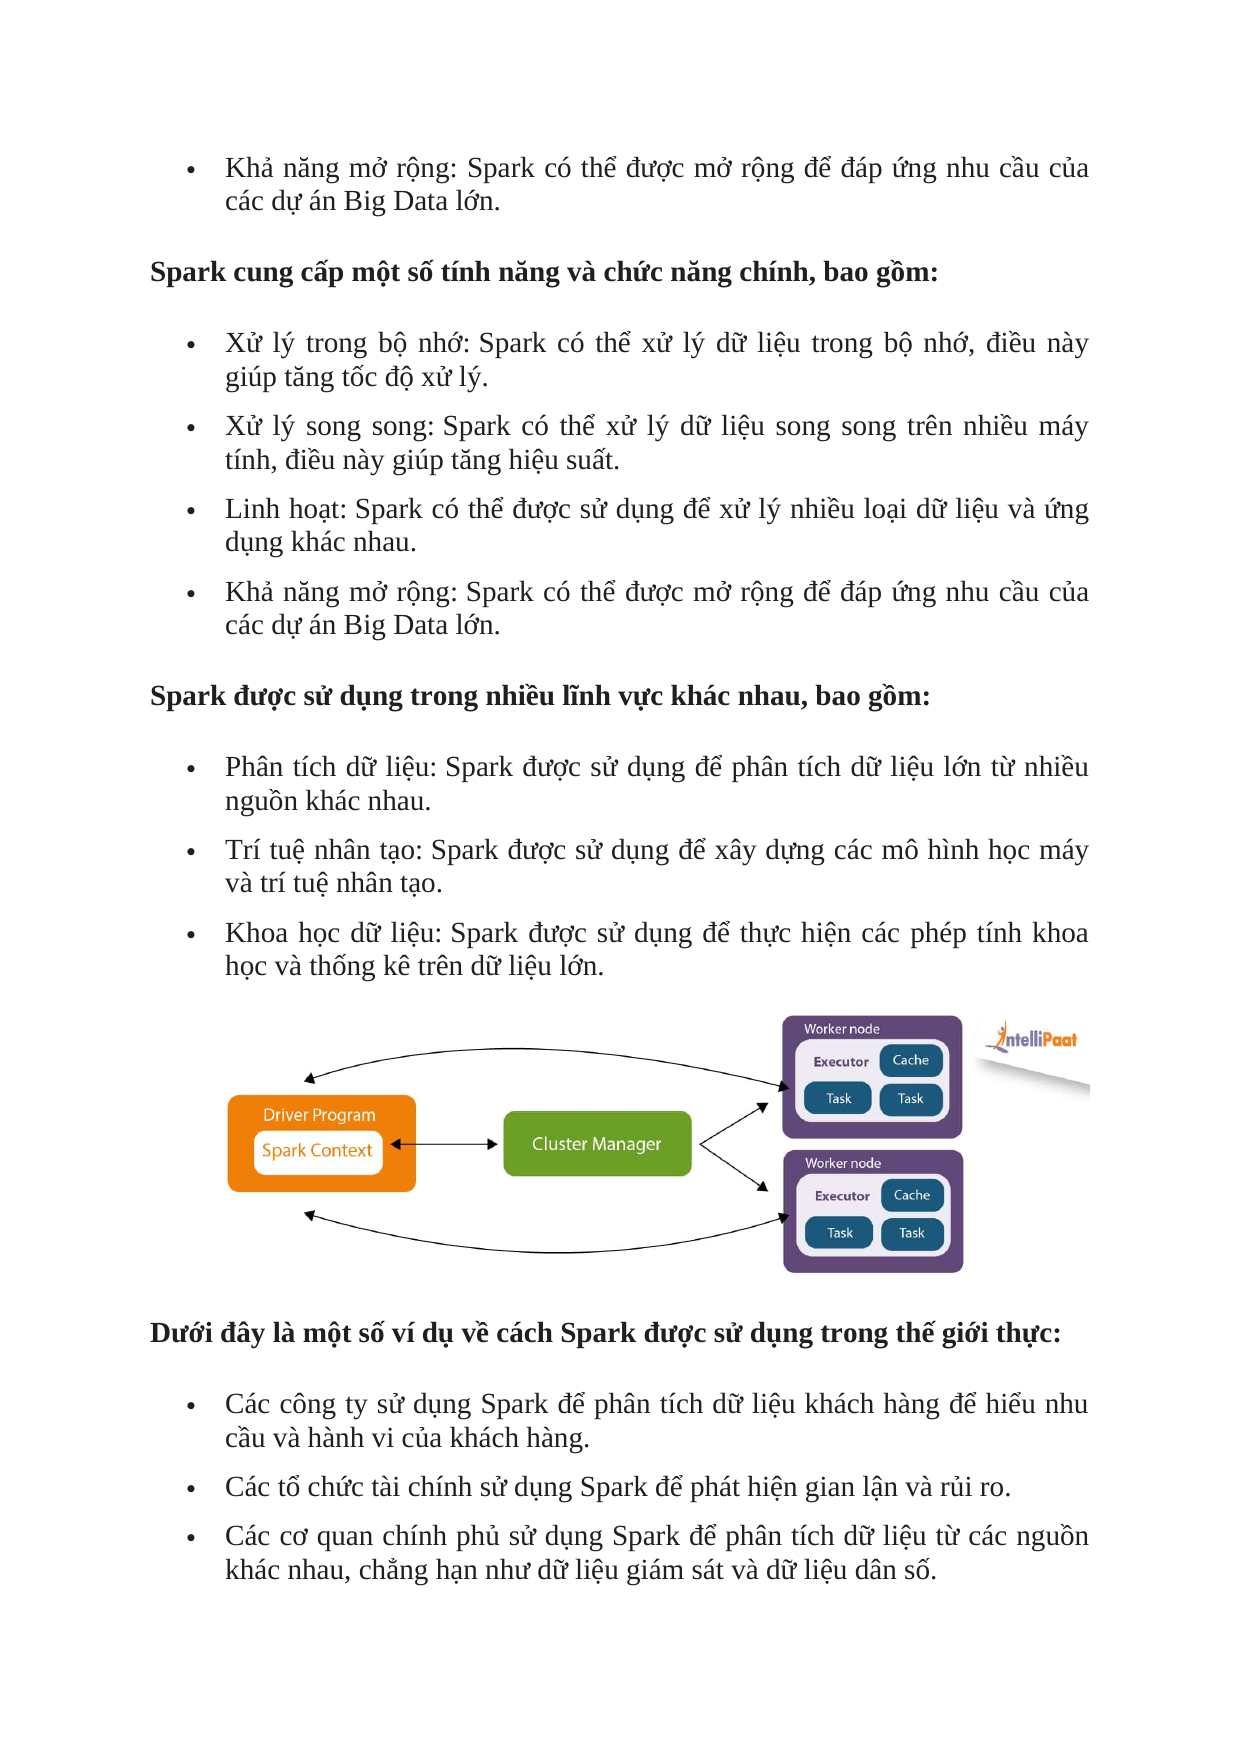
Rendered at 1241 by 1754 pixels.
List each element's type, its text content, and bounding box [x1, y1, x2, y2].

text Spark được sử dụng trong nhiều lĩnh vực khác nhau, bao gồm: [150, 678, 1090, 712]
list Trí tuệ nhân tạo: Spark được sử dụng để xây dựng các mô hình học máy và trí tuệ nhân tạo. [187, 832, 1090, 899]
list Phân tích dữ liệu: Spark được sử dụng để phân tích dữ liệu lớn từ nhiều nguồn khác nhau. [187, 749, 1090, 816]
list Linh hoạt: Spark có thể được sử dụng để xử lý nhiều loại dữ liệu và ứng dụng khác nhau. [187, 491, 1090, 558]
list Khả năng mở rộng: Spark có thể được mở rộng để đáp ứng nhu cầu của các dự án Big Data lớn. [187, 150, 1090, 217]
list Các cơ quan chính phủ sử dụng Spark để phân tích dữ liệu từ các nguồn khác nhau, chẳng hạn như dữ liệu giám sát và dữ liệu dân số. [187, 1518, 1090, 1585]
text Dưới đây là một số ví dụ về cách Spark được sử dụng trong thế giới thực: [150, 1315, 1090, 1349]
list Khoa học dữ liệu: Spark được sử dụng để thực hiện các phép tính khoa học và thống kê trên dữ liệu lớn. [187, 915, 1090, 982]
list Các tổ chức tài chính sử dụng Spark để phát hiện gian lận và rủi ro. [187, 1469, 1090, 1503]
list Các công ty sử dụng Spark để phân tích dữ liệu khách hàng để hiểu nhu cầu và hành vi của khách hàng. [187, 1386, 1090, 1453]
text Spark cung cấp một số tính năng và chức năng chính, bao gồm: [150, 254, 1090, 288]
list Xử lý song song: Spark có thể xử lý dữ liệu song song trên nhiều máy tính, điều này giúp tăng hiệu suất. [187, 408, 1090, 475]
picture [150, 1011, 1091, 1278]
list Khả năng mở rộng: Spark có thể được mở rộng để đáp ứng nhu cầu của các dự án Big Data lớn. [187, 574, 1090, 641]
list Xử lý trong bộ nhớ: Spark có thể xử lý dữ liệu trong bộ nhớ, điều này giúp tăng tốc độ xử lý. [187, 326, 1090, 393]
